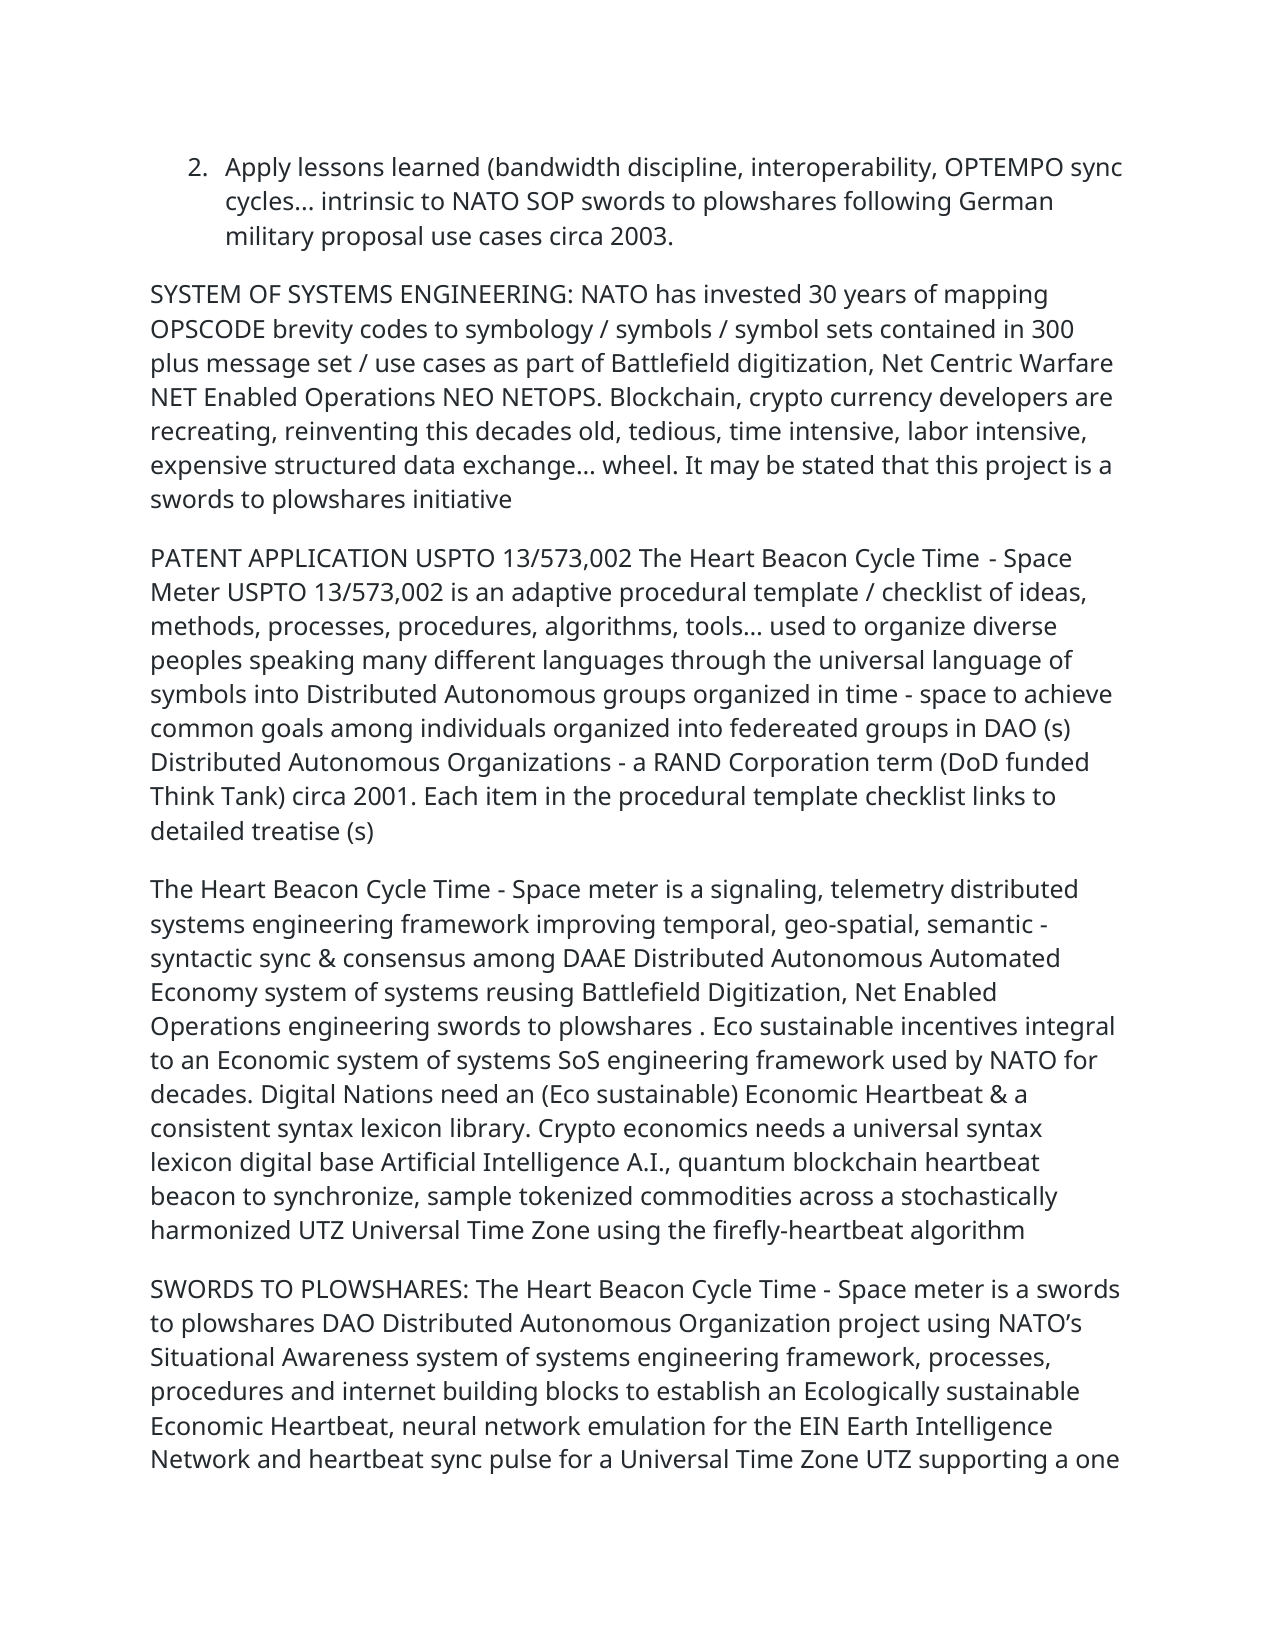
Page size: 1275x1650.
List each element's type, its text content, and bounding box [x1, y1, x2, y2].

text The Heart Beacon Cycle Time - Space meter is a signaling, telemetry distributed systems engineering framework improving temporal, geo-spatial, semantic - syntactic sync & consensus among DAAE Distributed Autonomous Automated Economy system of systems reusing Battlefield Digitization, Net Enabled Operations engineering swords to plowshares . Eco sustainable incentives integral to an Economic system of systems SoS engineering framework used by NATO for decades. Digital Nations need an (Eco sustainable) Economic Heartbeat & a consistent syntax lexicon library. Crypto economics needs a universal syntax lexicon digital base Artificial Intelligence A.I., quantum blockchain heartbeat beacon to synchronize, sample tokenized commodities across a stochastically harmonized UTZ Universal Time Zone using the firefly-heartbeat algorithm [150, 872, 1125, 1247]
text SYSTEM OF SYSTEMS ENGINEERING: NATO has invested 30 years of mapping OPSCODE brevity codes to symbology / symbols / symbol sets contained in 300 plus message set / use cases as part of Battlefield digitization, Net Centric Warfare NET Enabled Operations NEO NETOPS. Blockchain, crypto currency developers are recreating, reinventing this decades old, tedious, time intensive, labor intensive, expensive structured data exchange… wheel. It may be stated that this project is a swords to plowshares initiative [150, 277, 1125, 516]
list Apply lessons learned (bandwidth discipline, interoperability, OPTEMPO sync cycles... intrinsic to NATO SOP swords to plowshares following German military proposal use cases circa 2003. [187, 150, 1125, 252]
text PATENT APPLICATION USPTO 13/573,002 The Heart Beacon Cycle Time - Space Meter USPTO 13/573,002 is an adaptive procedural template / checklist of ideas, methods, processes, procedures, algorithms, tools… used to organize diverse peoples speaking many different languages through the universal language of symbols into Distributed Autonomous groups organized in time - space to achieve common goals among individuals organized into federeated groups in DAO (s) Distributed Autonomous Organizations - a RAND Corporation term (DoD funded Think Tank) circa 2001. Each item in the procedural template checklist links to detailed treatise (s) [150, 541, 1125, 847]
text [150, 1272, 1125, 1476]
